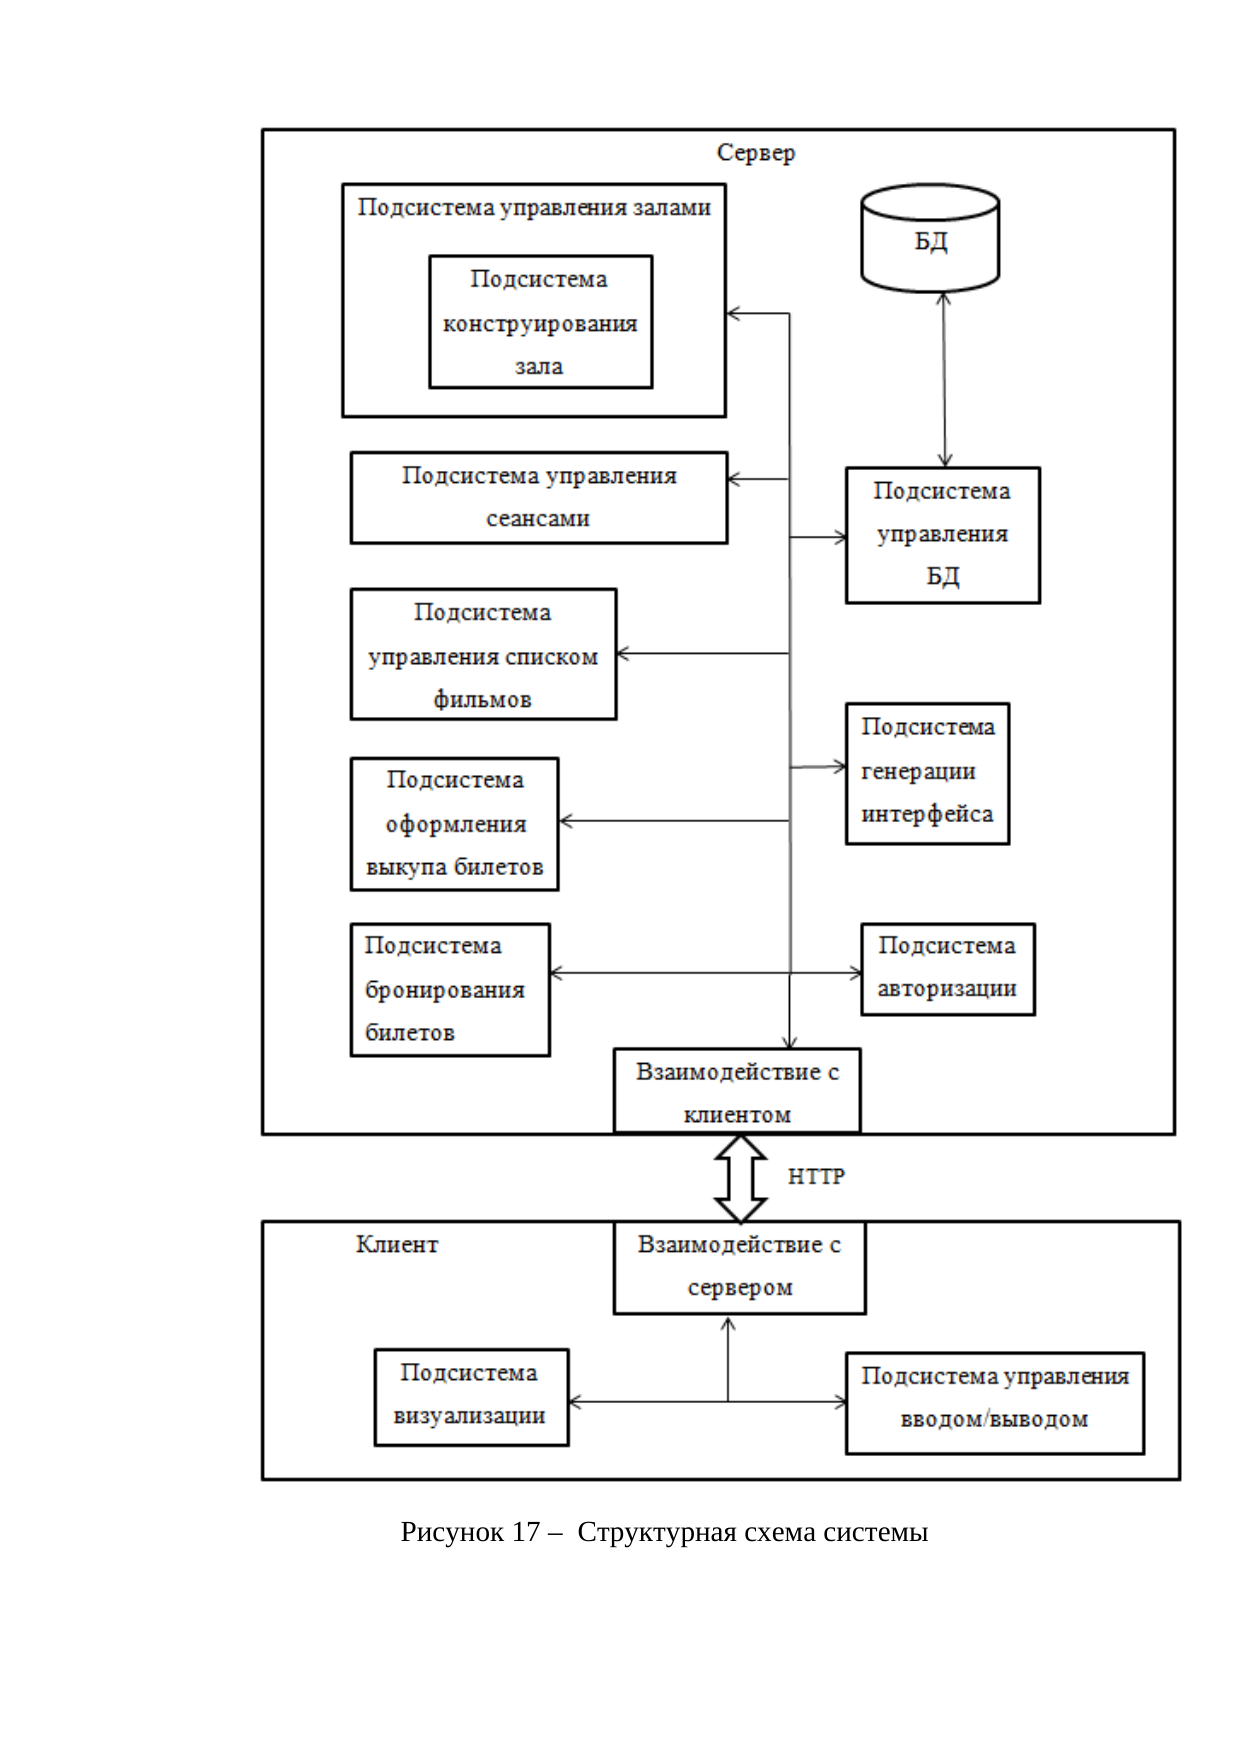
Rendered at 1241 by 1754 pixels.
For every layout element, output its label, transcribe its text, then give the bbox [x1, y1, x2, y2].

text Структурная схема системы [177, 1514, 1152, 1547]
picture [251, 118, 1192, 1497]
